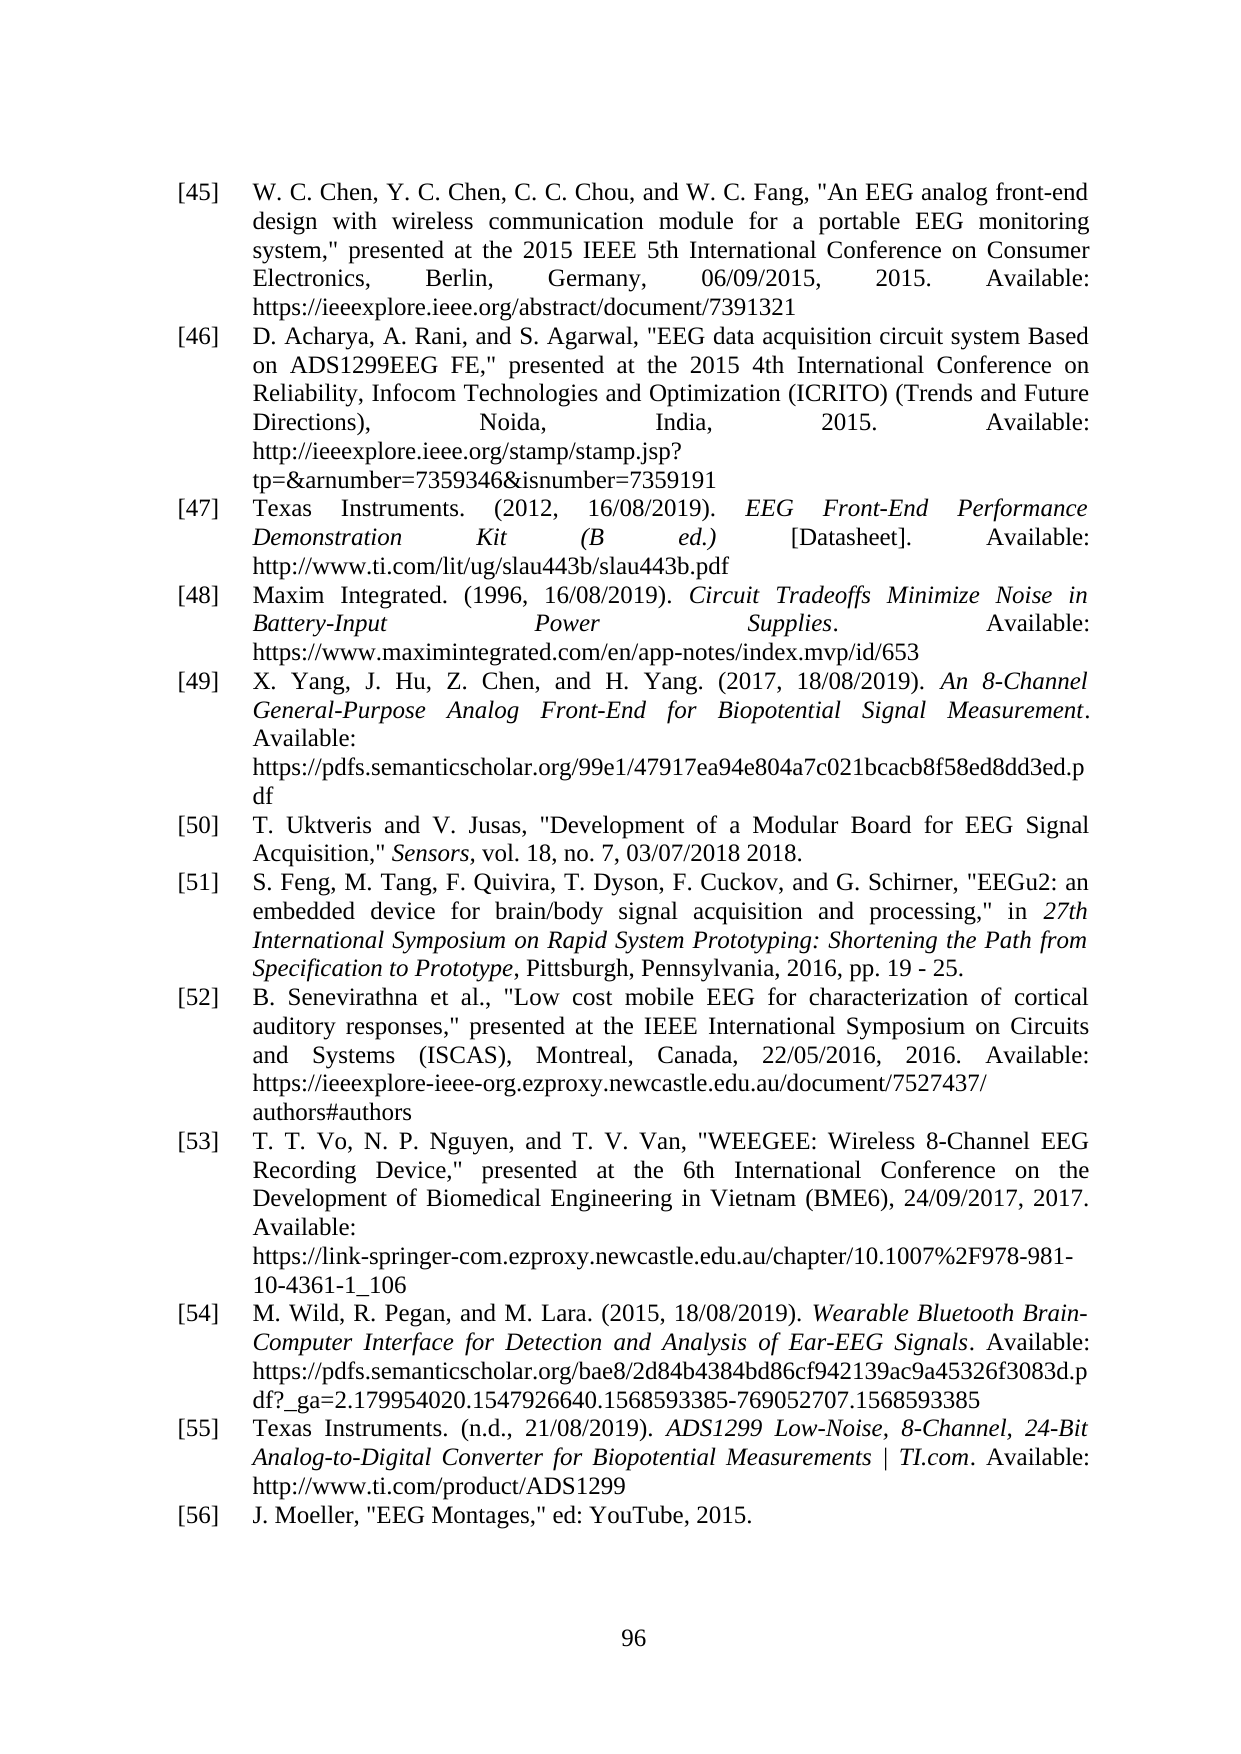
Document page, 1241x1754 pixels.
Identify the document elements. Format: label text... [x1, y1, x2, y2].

text [48] Maxim Integrated. (1996, 16/08/2019). Circuit Tradeoffs Minimize Noise in Battery-Input Power Supplies. Available: https://www.maximintegrated.com/en/app-notes/index.mvp/id/653 [177, 580, 1090, 666]
text [50] T. Uktveris and V. Jusas, "Development of a Modular Board for EEG Signal Acquisition," Sensors, vol. 18, no. 7, 03/07/2018 2018. [177, 810, 1090, 867]
text [55] Texas Instruments. (n.d., 21/08/2019). ADS1299 Low-Noise, 8-Channel, 24-Bit Analog-to-Digital Converter for Biopotential Measurements | TI.com. Available: http://www.ti.com/product/ADS1299 [177, 1413, 1090, 1500]
text [51] S. Feng, M. Tang, F. Quivira, T. Dyson, F. Cuckov, and G. Schirner, "EEGu2: an embedded device for brain/body signal acquisition and processing," in 27th International Symposium on Rapid System Prototyping: Shortening the Path from Specification to Prototype, Pittsburgh, Pennsylvania, 2016, pp. 19 - 25. [177, 867, 1090, 982]
text [45] W. C. Chen, Y. C. Chen, C. C. Chou, and W. C. Fang, "An EEG analog front-end design with wireless communication module for a portable EEG monitoring system," presented at the 2015 IEEE 5th International Conference on Consumer Electronics, Berlin, Germany, 06/09/2015, 2015. Available: https://ieeexplore.ieee.org/abstract/document/7391321 [177, 177, 1090, 321]
text [56] J. Moeller, "EEG Montages," ed: YouTube, 2015. [177, 1500, 1090, 1528]
text [47] Texas Instruments. (2012, 16/08/2019). EEG Front-End Performance Demonstration Kit (B ed.) [Datasheet]. Available: http://www.ti.com/lit/ug/slau443b/slau443b.pdf [177, 493, 1090, 580]
text [46] D. Acharya, A. Rani, and S. Agarwal, "EEG data acquisition circuit system Based on ADS1299EEG FE," presented at the 2015 4th International Conference on Reliability, Infocom Technologies and Optimization (ICRITO) (Trends and Future Directions), Noida, India, 2015. Available: http://ieeexplore.ieee.org/stamp/stamp.jsp?tp=&arnumber=7359346&isnumber=7359191 [177, 321, 1090, 493]
text [54] M. Wild, R. Pegan, and M. Lara. (2015, 18/08/2019). Wearable Bluetooth Brain-Computer Interface for Detection and Analysis of Ear-EEG Signals. Available: https://pdfs.semanticscholar.org/bae8/2d84b4384bd86cf942139ac9a45326f3083d.pdf?_ga=2.179954020.1547926640.1568593385-769052707.1568593385 [177, 1298, 1090, 1413]
text [49] X. Yang, J. Hu, Z. Chen, and H. Yang. (2017, 18/08/2019). An 8-Channel General-Purpose Analog Front-End for Biopotential Signal Measurement. Available: https://pdfs.semanticscholar.org/99e1/47917ea94e804a7c021bcacb8f58ed8dd3ed.pdf [177, 666, 1090, 810]
text [53] T. T. Vo, N. P. Nguyen, and T. V. Van, "WEEGEE: Wireless 8-Channel EEG Recording Device," presented at the 6th International Conference on the Development of Biomedical Engineering in Vietnam (BME6), 24/09/2017, 2017. Available: https://link-springer-com.ezproxy.newcastle.edu.au/chapter/10.1007%2F978-981-10-4361-1_106 [177, 1126, 1090, 1298]
text [52] B. Senevirathna et al., "Low cost mobile EEG for characterization of cortical auditory responses," presented at the IEEE International Symposium on Circuits and Systems (ISCAS), Montreal, Canada, 22/05/2016, 2016. Available: https://ieeexplore-ieee-org.ezproxy.newcastle.edu.au/document/7527437/authors#authors [177, 982, 1090, 1126]
